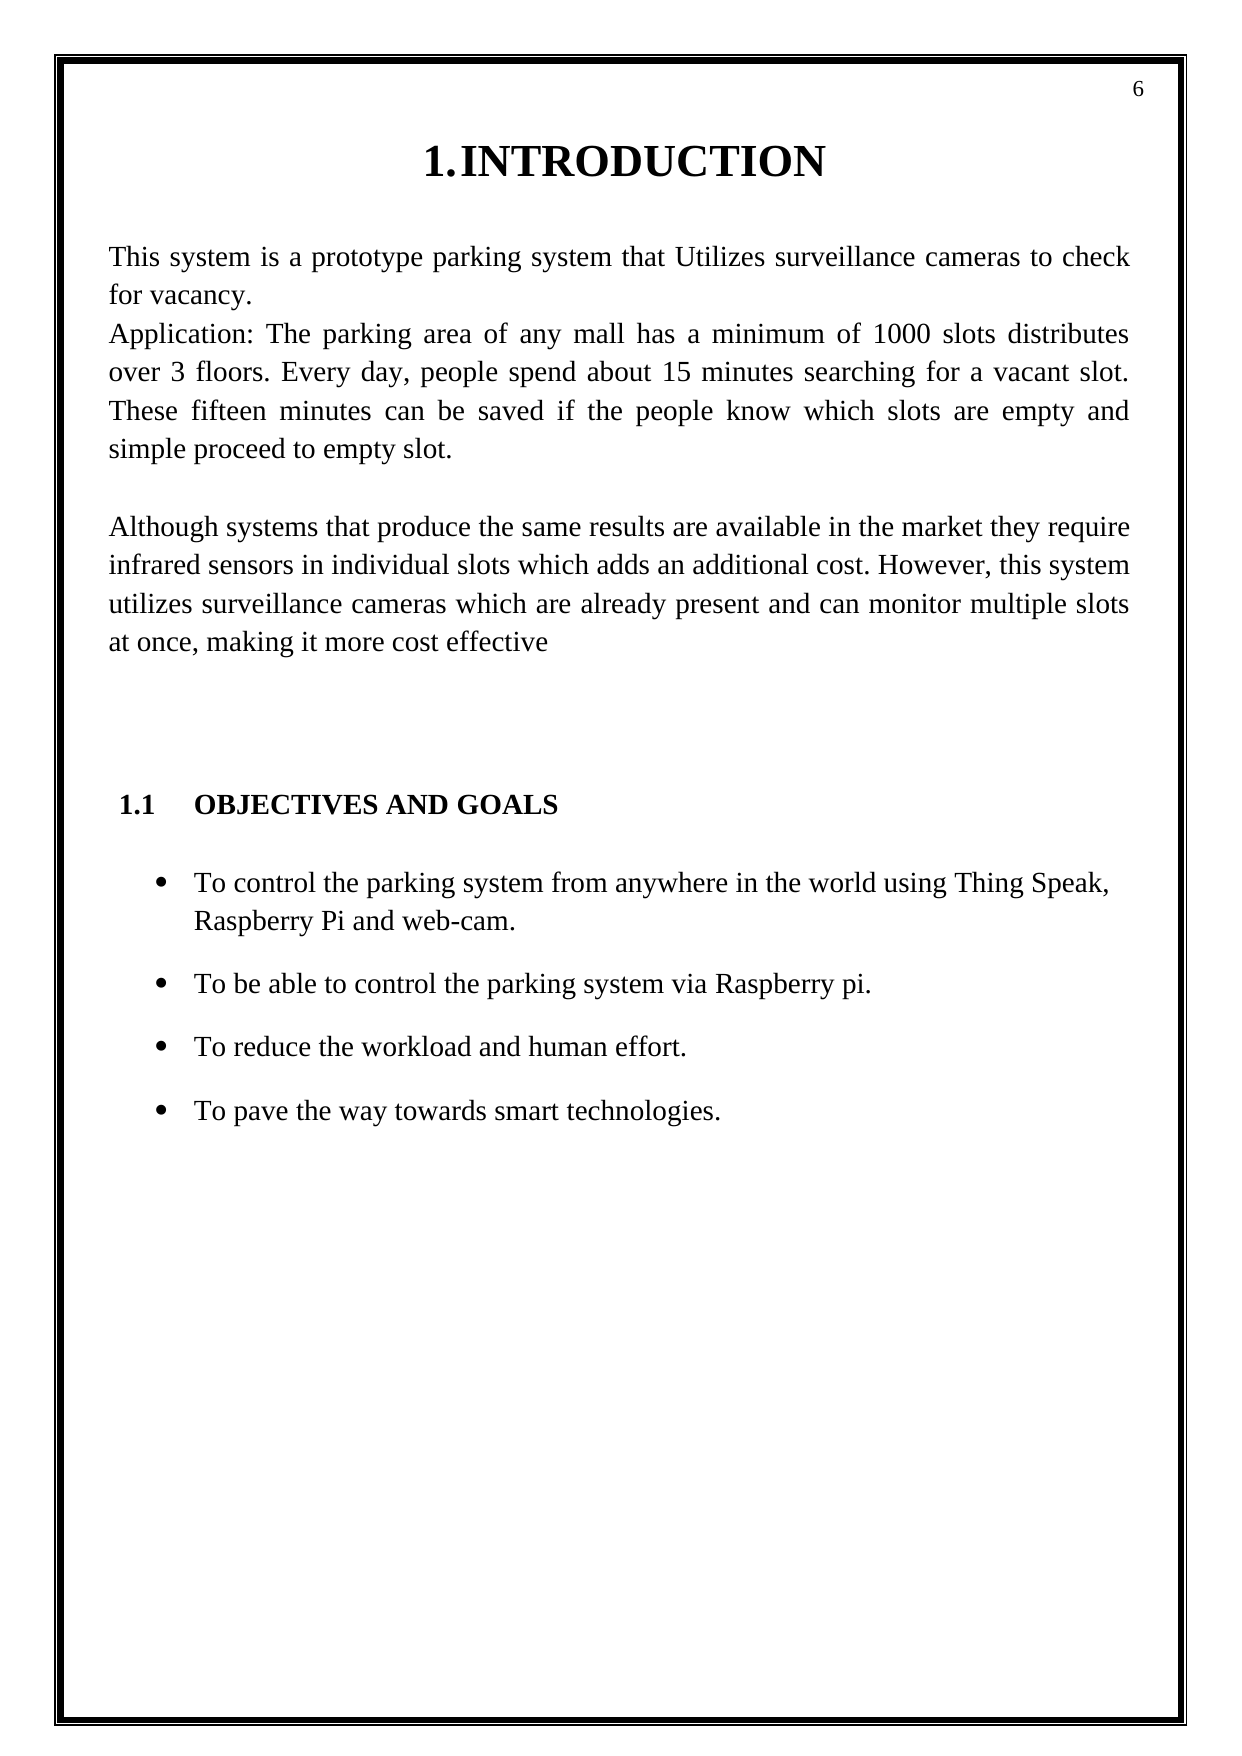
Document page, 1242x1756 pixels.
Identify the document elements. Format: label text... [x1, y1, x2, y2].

subtitle OBJECTIVES AND GOALS [119, 787, 1144, 821]
list To be able to control the parking system via Raspberry pi. [156, 966, 1144, 1000]
list To pave the way towards smart technologies. [156, 1093, 1144, 1126]
text Application: The parking area of any mall has a minimum of 1000 slots distributes over 3 floors. Every day, people spend about 15 minutes searching for a vacant slot. These fifteen minutes can be saved if the people know which slots are empty and simple proceed to empty slot. [108, 316, 1131, 465]
text This system is a prototype parking system that Utilizes surveillance cameras to check for vacancy. [108, 239, 1131, 311]
list To control the parking system from anywhere in the world using Thing Speak, Raspberry Pi and web-cam. [156, 865, 1131, 936]
text Although systems that produce the same results are available in the market they require infrared sensors in individual slots which adds an additional cost. However, this system utilizes surveillance cameras which are already present and can monitor multiple slots at once, making it more cost effective [108, 509, 1131, 658]
list To reduce the workload and human effort. [156, 1029, 1144, 1063]
list INTRODUCTION [422, 134, 1144, 187]
